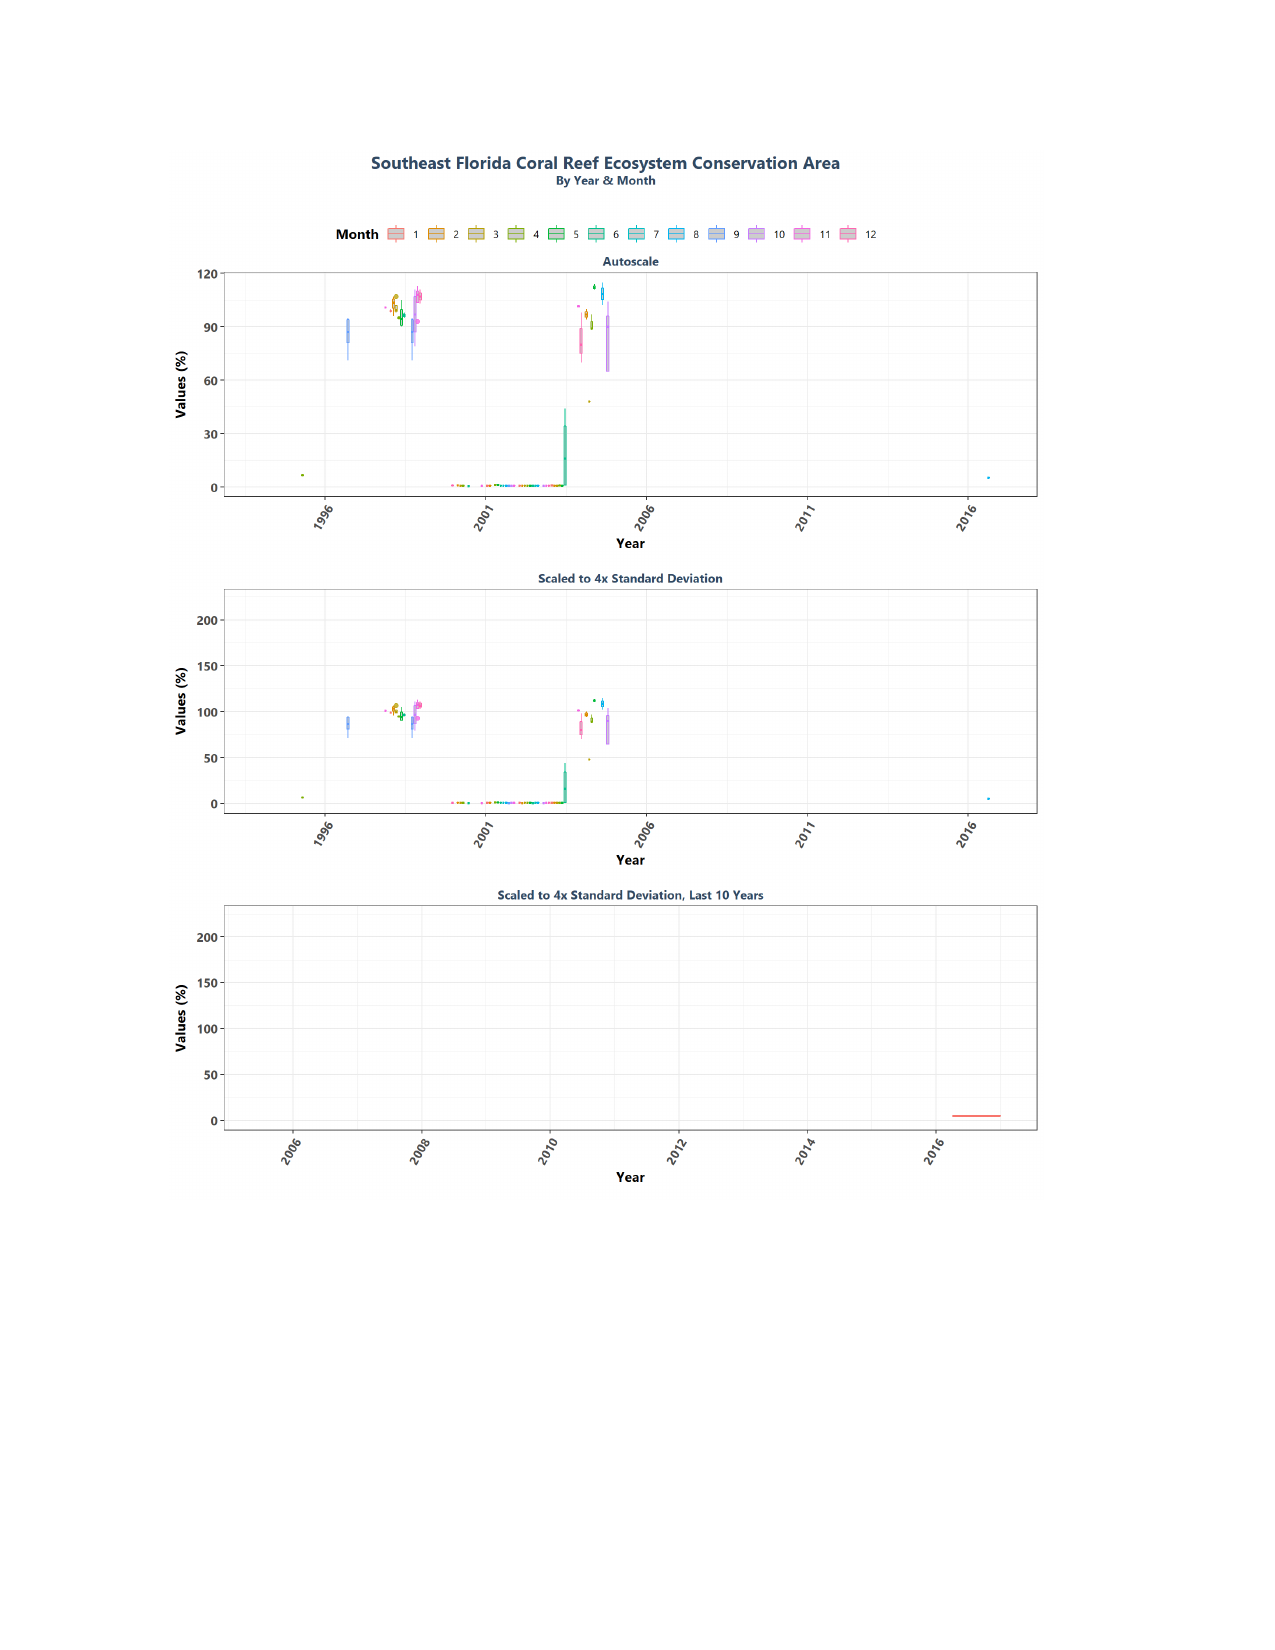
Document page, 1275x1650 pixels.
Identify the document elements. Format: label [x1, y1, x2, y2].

picture [168, 150, 1044, 1200]
